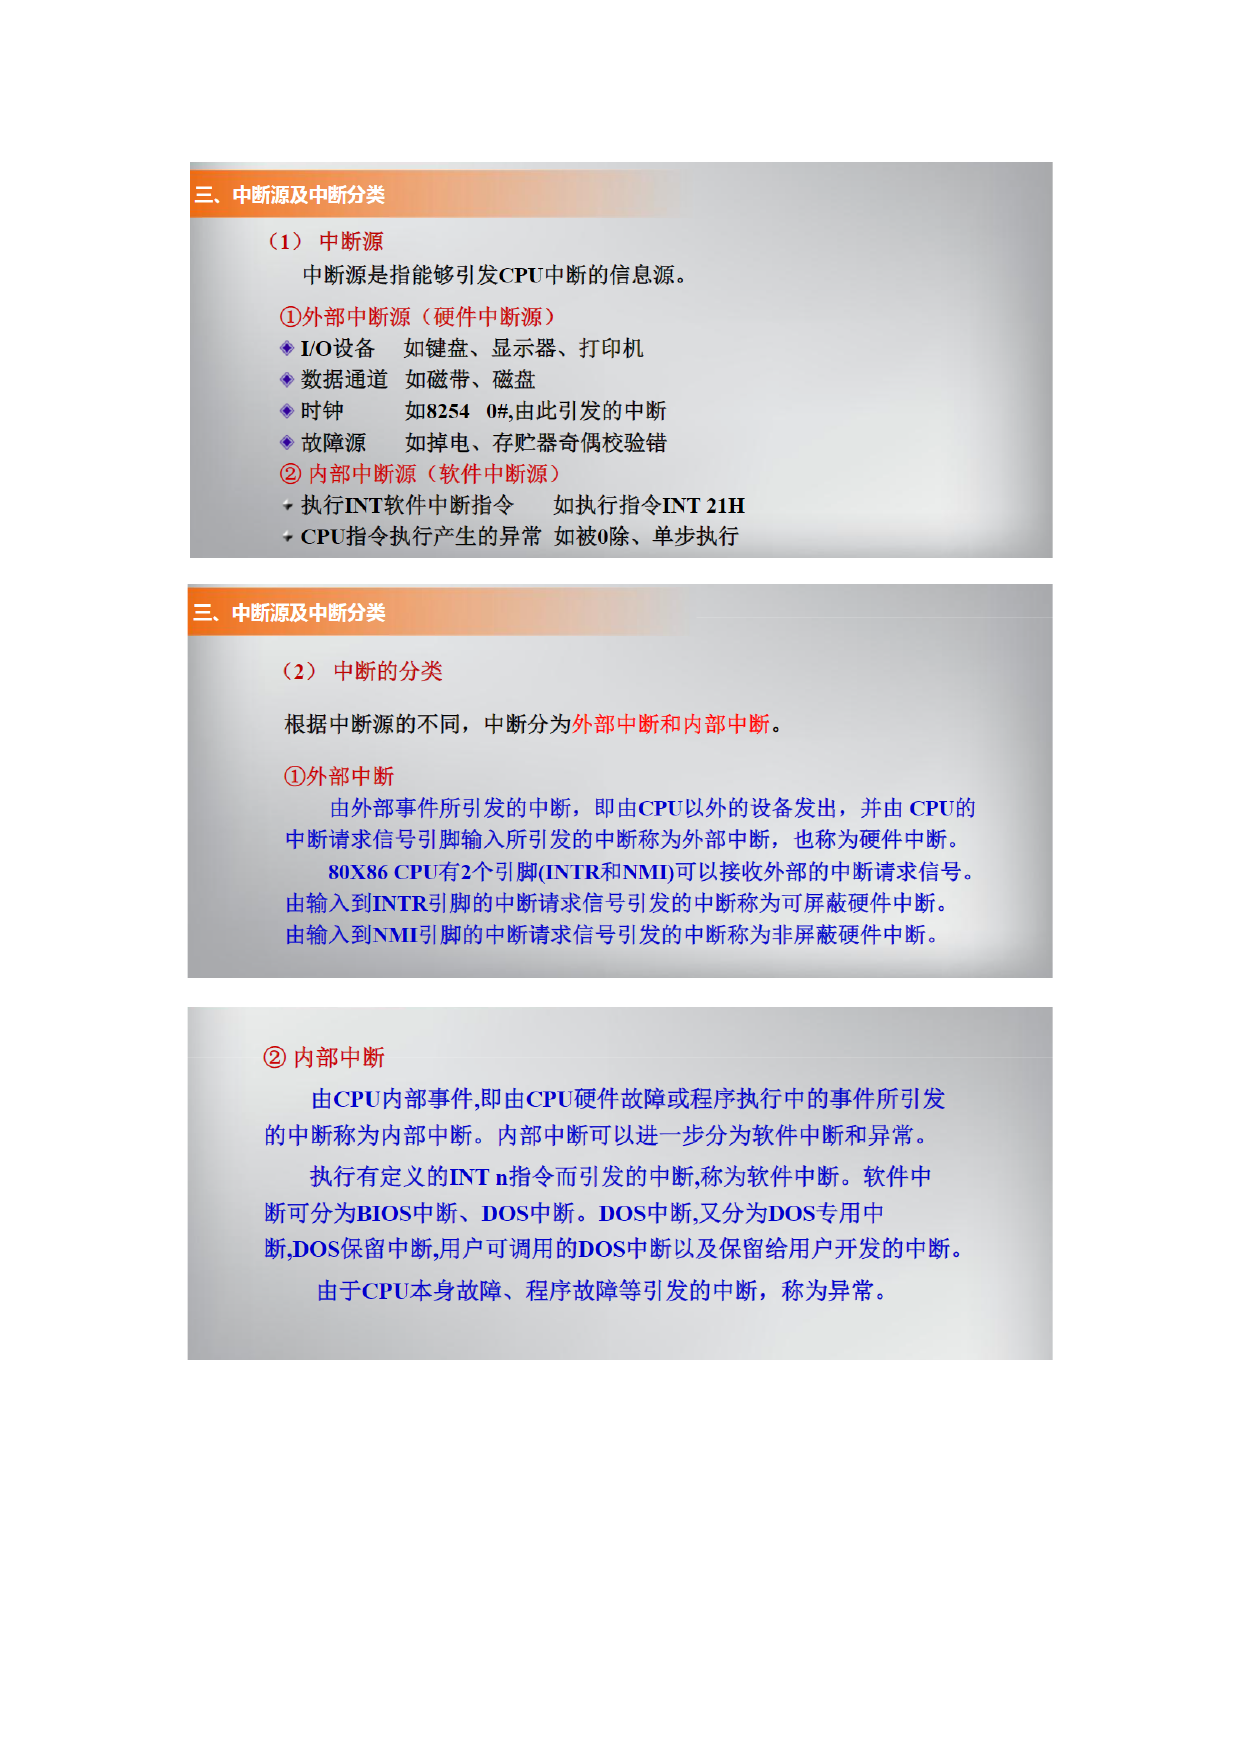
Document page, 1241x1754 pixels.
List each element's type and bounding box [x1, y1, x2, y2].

picture [187, 162, 1053, 558]
picture [187, 584, 1053, 978]
picture [187, 1007, 1053, 1360]
